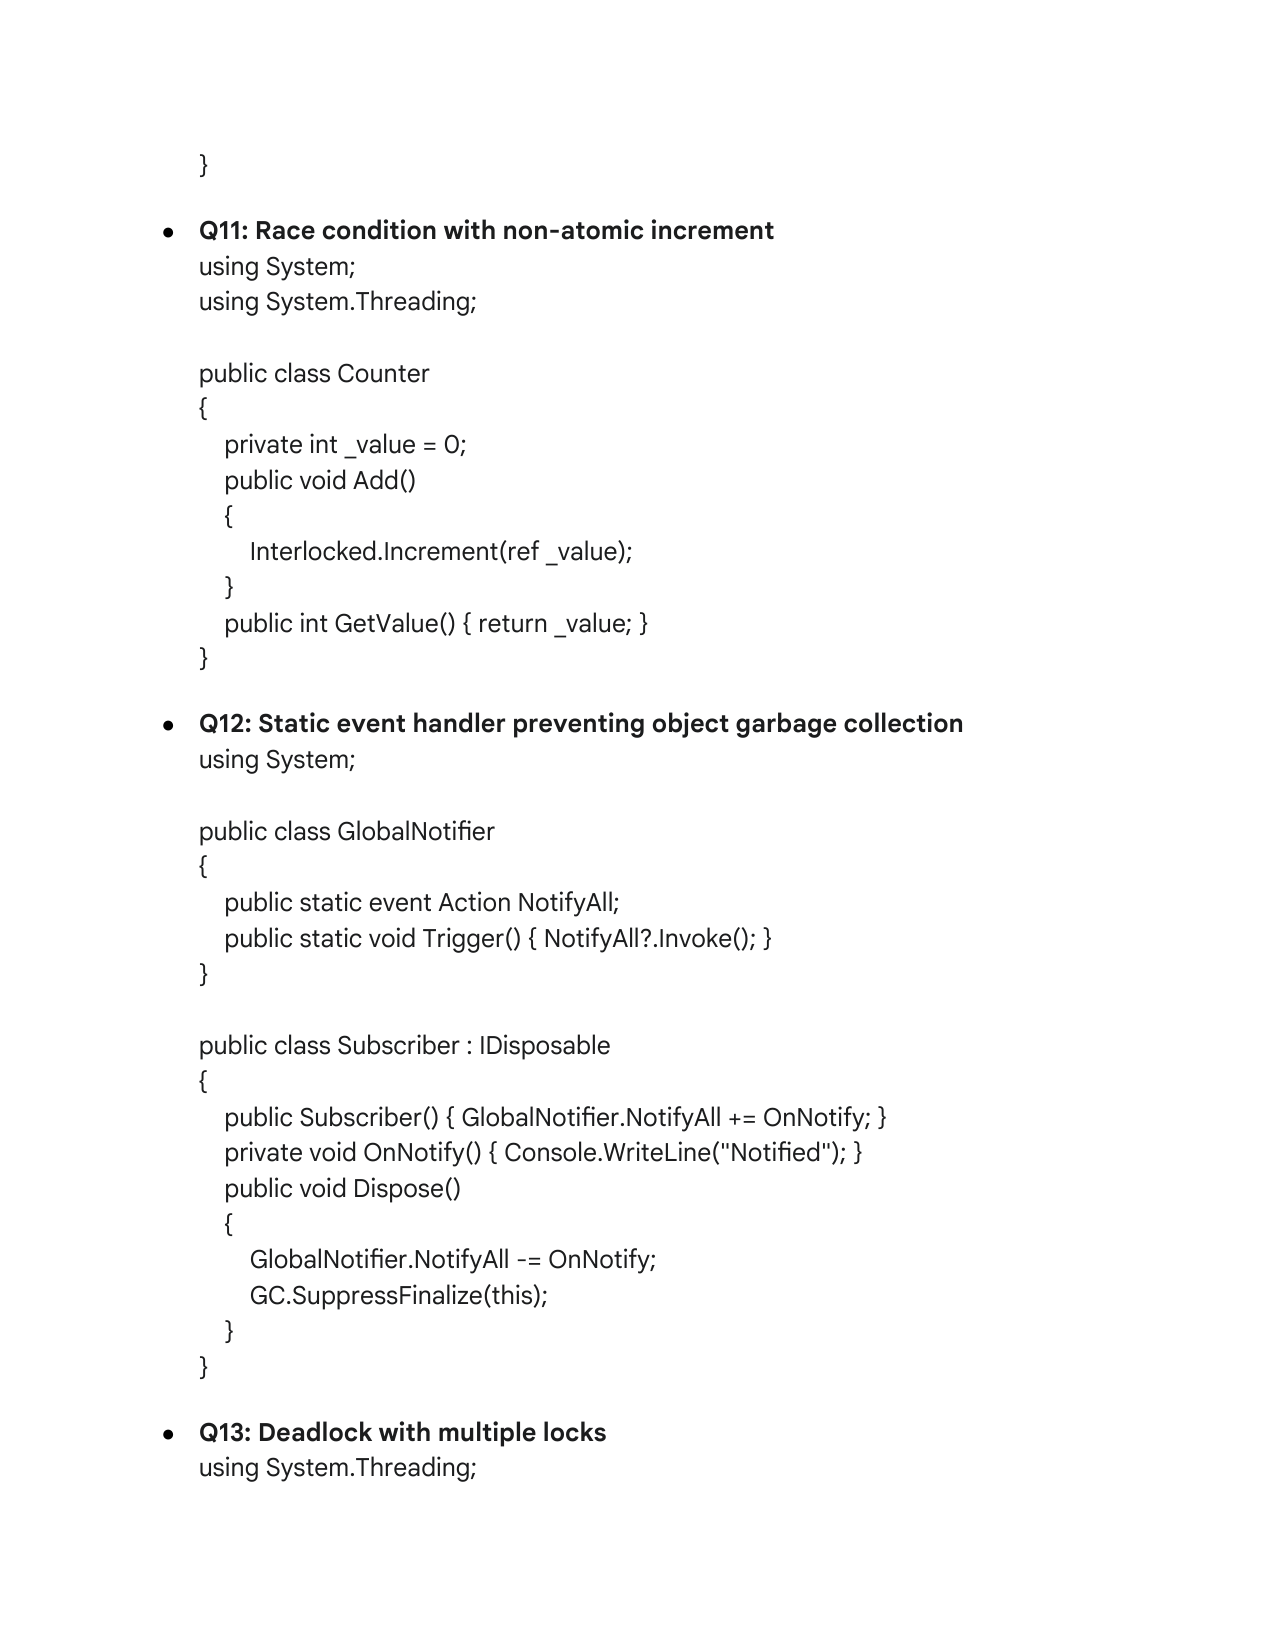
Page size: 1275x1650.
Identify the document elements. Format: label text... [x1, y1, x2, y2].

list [161, 150, 1125, 211]
list Q11: Race condition with non-atomic increment using System; using System.Threading; public class Counter { private int _value = 0; public void Add() { Interlocked.Increment(ref _value); } public int GetValue() { return _value; } } [161, 215, 1125, 705]
list Q12: Static event handler preventing object garbage collection using System; public class GlobalNotifier { public static event Action NotifyAll; public static void Trigger() { NotifyAll?.Invoke(); } } public class Subscriber : IDisposable { public Subscriber() { GlobalNotifier.NotifyAll += OnNotify; } private void OnNotify() { Console.WriteLine("Notified"); } public void Dispose() { GlobalNotifier.NotifyAll -= OnNotify; GC.SuppressFinalize(this); } } [161, 709, 1125, 1413]
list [161, 1417, 1125, 1484]
